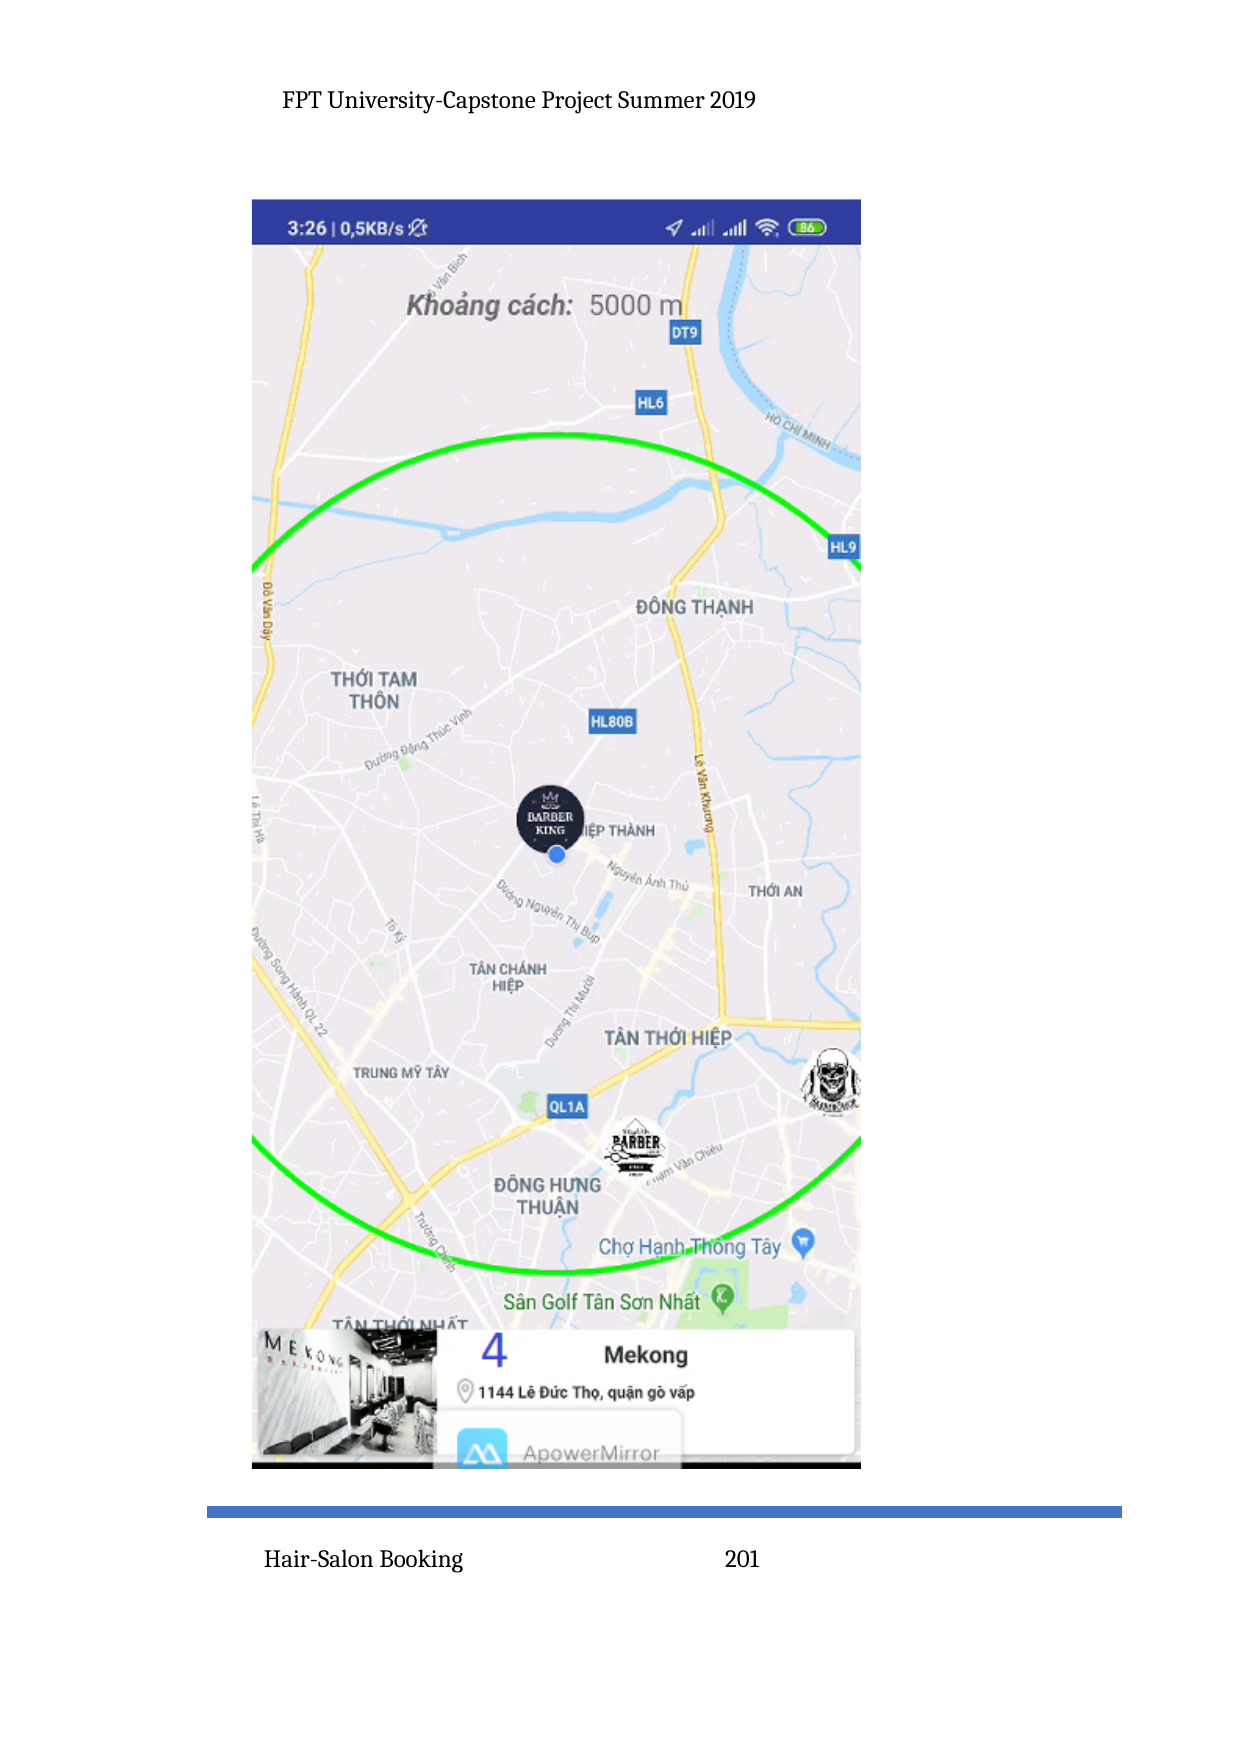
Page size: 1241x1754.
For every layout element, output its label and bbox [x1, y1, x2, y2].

picture [251, 195, 861, 1469]
